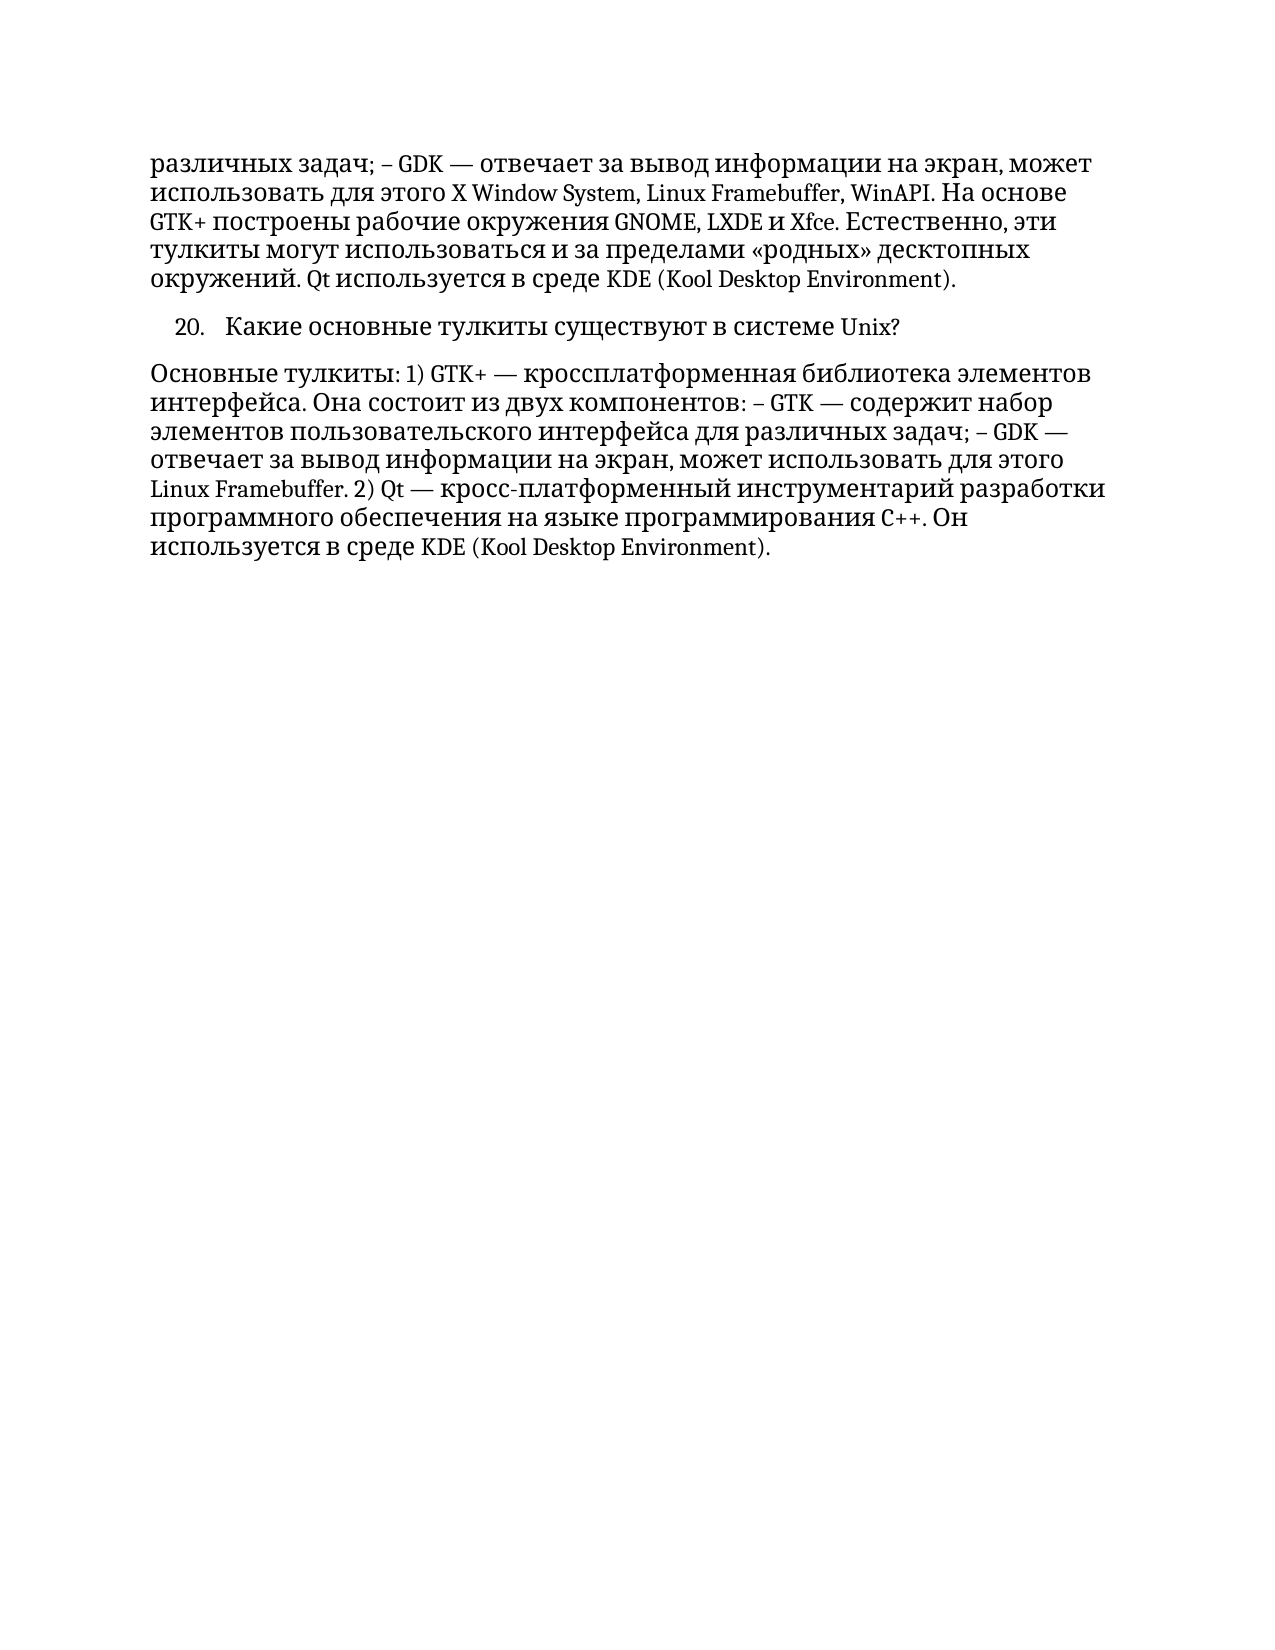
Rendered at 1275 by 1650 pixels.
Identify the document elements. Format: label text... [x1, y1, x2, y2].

text Основные тулкиты: 1) GTK+ — кроссплатформенная библиотека элементов интерфейса. Она состоит из двух компонентов: – GTK — содержит набор элементов пользовательского интерфейса для различных задач; – GDK — отвечает за вывод информации на экран, может использовать для этого Linux Framebuffer. 2) Qt — кросс-платформенный инструментарий разработки программного обеспечения на языке программирования C++. Он используется в среде KDE (Kool Desktop Environment). [150, 360, 1125, 561]
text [150, 150, 1125, 294]
list Какие основные тулкиты существуют в системе Unix? [175, 312, 1125, 341]
